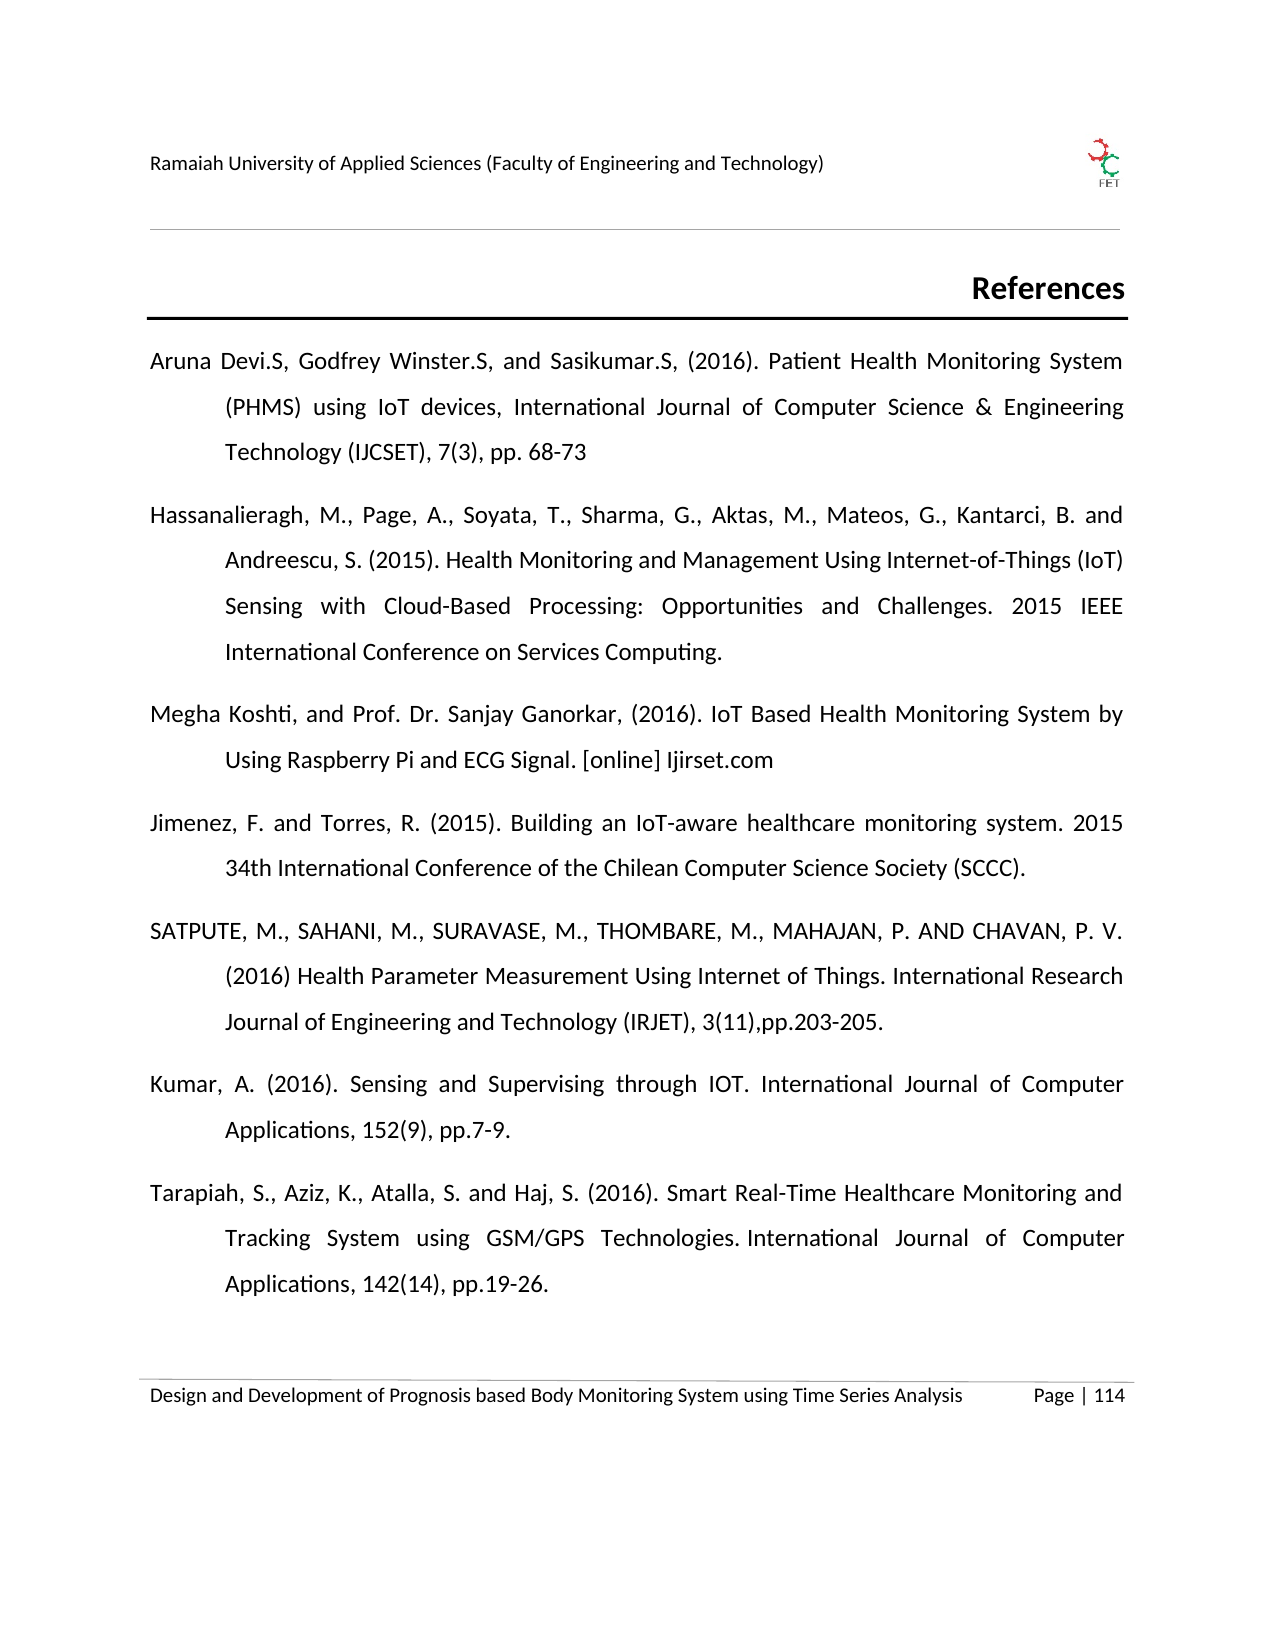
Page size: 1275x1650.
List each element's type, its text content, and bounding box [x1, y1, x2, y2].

text Aruna Devi.S, Godfrey Winster.S, and Sasikumar.S, (2016). Patient Health Monitoring System (PHMS) using IoT devices, International Journal of Computer Science & Engineering Technology (IJCSET), 7(3), pp. 68-73 [150, 345, 1125, 467]
picture [1084, 132, 1125, 193]
text Megha Koshti, and Prof. Dr. Sanjay Ganorkar, (2016). IoT Based Health Monitoring System by Using Raspberry Pi and ECG Signal. [online] Ijirset.com [150, 698, 1125, 775]
text Kumar, A. (2016). Sensing and Supervising through IOT. International Journal of Computer Applications, 152(9), pp.7-9. [150, 1069, 1125, 1145]
text SATPUTE, M., SAHANI, M., SURAVASE, M., THOMBARE, M., MAHAJAN, P. AND CHAVAN, P. V. (2016) Health Parameter Measurement Using Internet of Things. International Research Journal of Engineering and Technology (IRJET), 3(11),pp.203-205. [150, 915, 1125, 1037]
text Jimenez, F. and Torres, R. (2015). Building an IoT-aware healthcare monitoring system. 2015 34th International Conference of the Chilean Computer Science Society (SCCC). [150, 807, 1125, 883]
subtitle References [150, 267, 1125, 308]
text Tarapiah, S., Aziz, K., Atalla, S. and Haj, S. (2016). Smart Real-Time Healthcare Monitoring and Tracking System using GSM/GPS Technologies. International Journal of Computer Applications, 142(14), pp.19-26. [150, 1177, 1125, 1299]
text Hassanalieragh, M., Page, A., Soyata, T., Sharma, G., Aktas, M., Mateos, G., Kantarci, B. and Andreescu, S. (2015). Health Monitoring and Management Using Internet-of-Things (IoT) Sensing with Cloud-Based Processing: Opportunities and Challenges. 2015 IEEE International Conference on Services Computing. [150, 499, 1125, 667]
